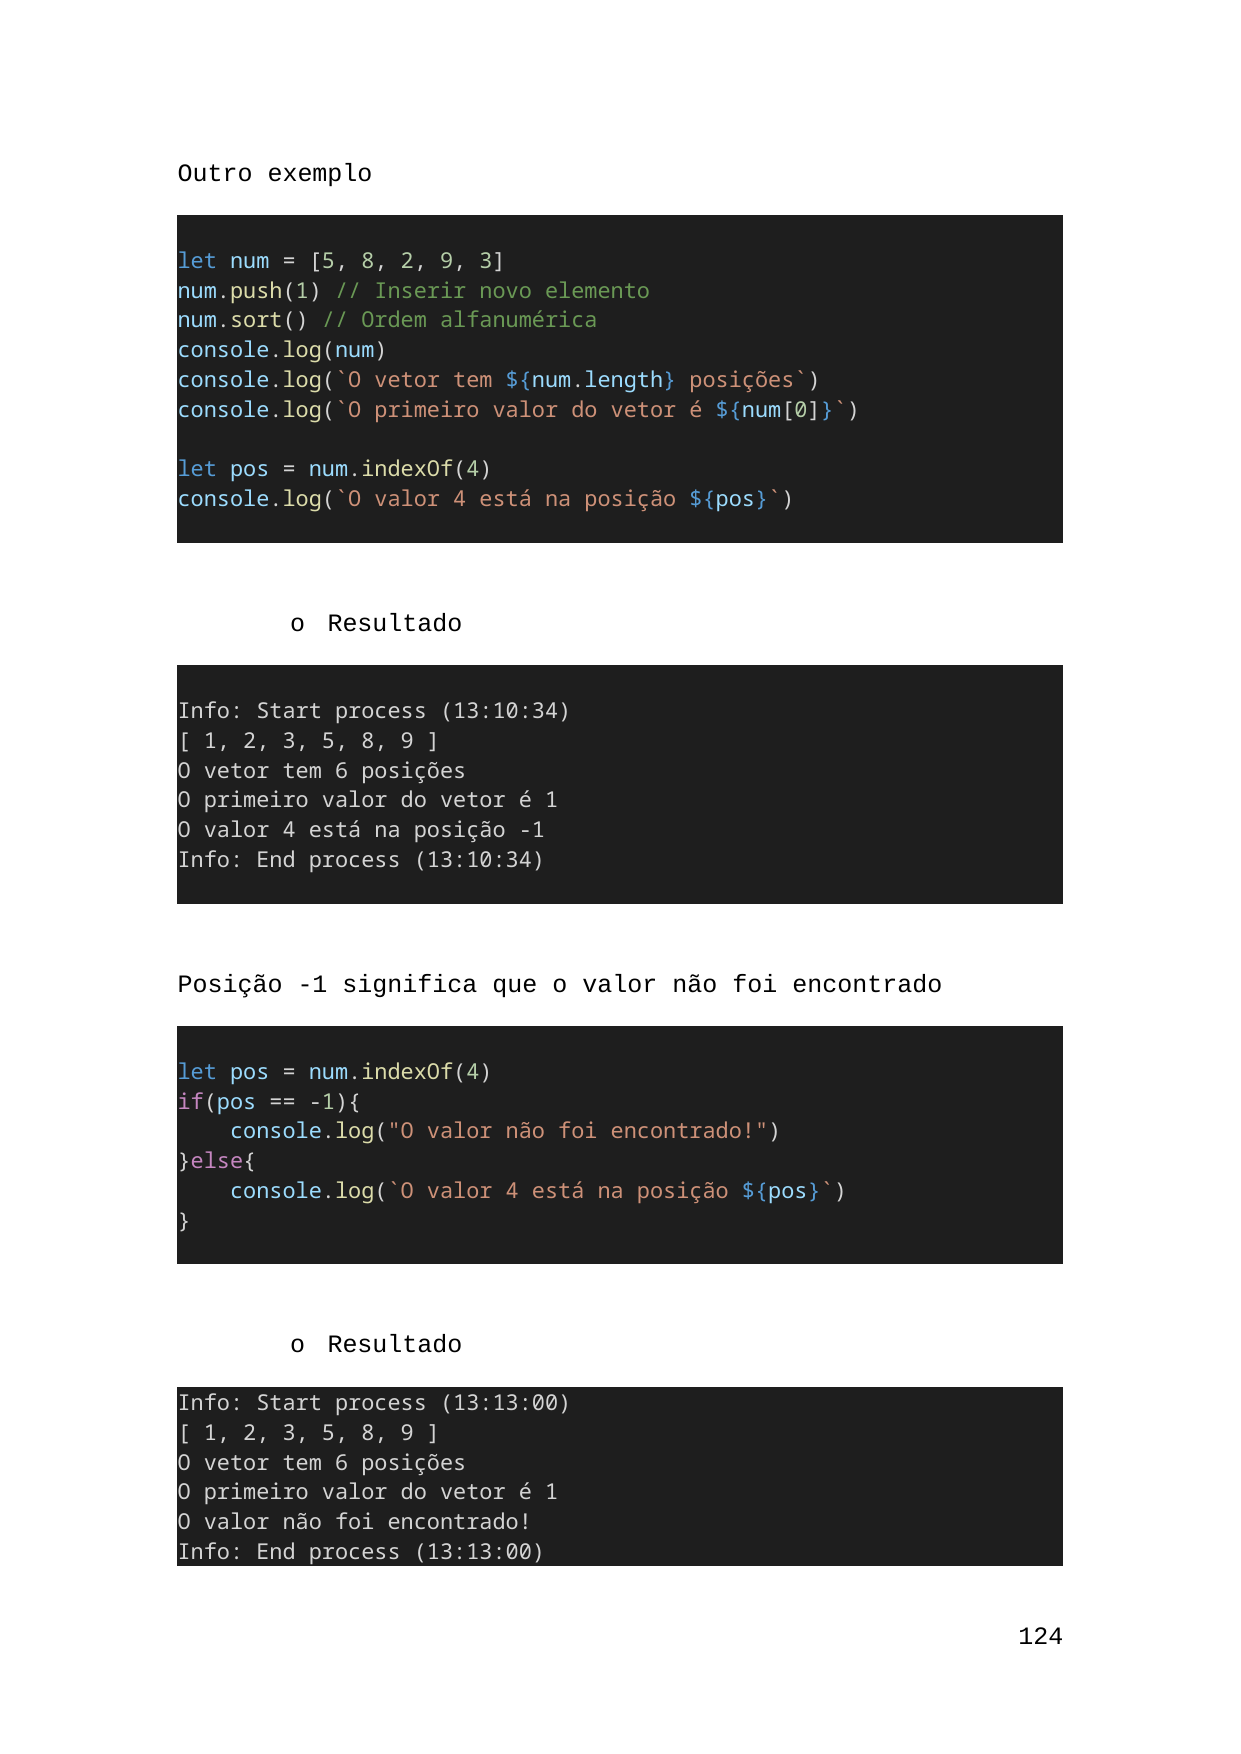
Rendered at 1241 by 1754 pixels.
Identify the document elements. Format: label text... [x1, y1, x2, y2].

text }else{ [177, 1145, 1063, 1175]
text O primeiro valor do vetor é 1 [177, 1476, 1063, 1506]
text let pos = num.indexOf(4) [177, 453, 1063, 483]
text Info: End process (13:10:34) [177, 844, 1063, 874]
text Posição -1 significa que o valor não foi encontrado [177, 971, 1063, 999]
text Info: Start process (13:10:34) [177, 695, 1063, 725]
text Info: End process (13:13:00) [177, 1536, 1063, 1566]
text console.log(num) [177, 334, 1063, 364]
text console.log(`O primeiro valor do vetor é ${num[0]}`) [177, 394, 1063, 424]
text num.push(1) // Inserir novo elemento [177, 275, 1063, 304]
text } [177, 1205, 1063, 1235]
list Resultado [290, 1332, 1063, 1360]
text O valor não foi encontrado! [177, 1506, 1063, 1536]
text console.log(`O vetor tem ${num.length} posições`) [177, 364, 1063, 394]
text if(pos == -1){ [177, 1086, 1063, 1116]
text O vetor tem 6 posições [177, 1447, 1063, 1476]
list Resultado [290, 610, 1063, 639]
text O vetor tem 6 posições [177, 755, 1063, 784]
text O valor 4 está na posição -1 [177, 814, 1063, 844]
text console.log(`O valor 4 está na posição ${pos}`) [177, 1175, 1063, 1205]
text console.log(`O valor 4 está na posição ${pos}`) [177, 483, 1063, 513]
text O primeiro valor do vetor é 1 [177, 784, 1063, 814]
text num.sort() // Ordem alfanumérica [177, 304, 1063, 334]
text let pos = num.indexOf(4) [177, 1056, 1063, 1086]
text [ 1, 2, 3, 5, 8, 9 ] [177, 1417, 1063, 1447]
text console.log("O valor não foi encontrado!") [177, 1116, 1063, 1145]
text [ 1, 2, 3, 5, 8, 9 ] [177, 725, 1063, 755]
text let num = [5, 8, 2, 9, 3] [177, 245, 1063, 275]
text Outro exemplo [177, 160, 1063, 188]
text Info: Start process (13:13:00) [177, 1387, 1063, 1417]
